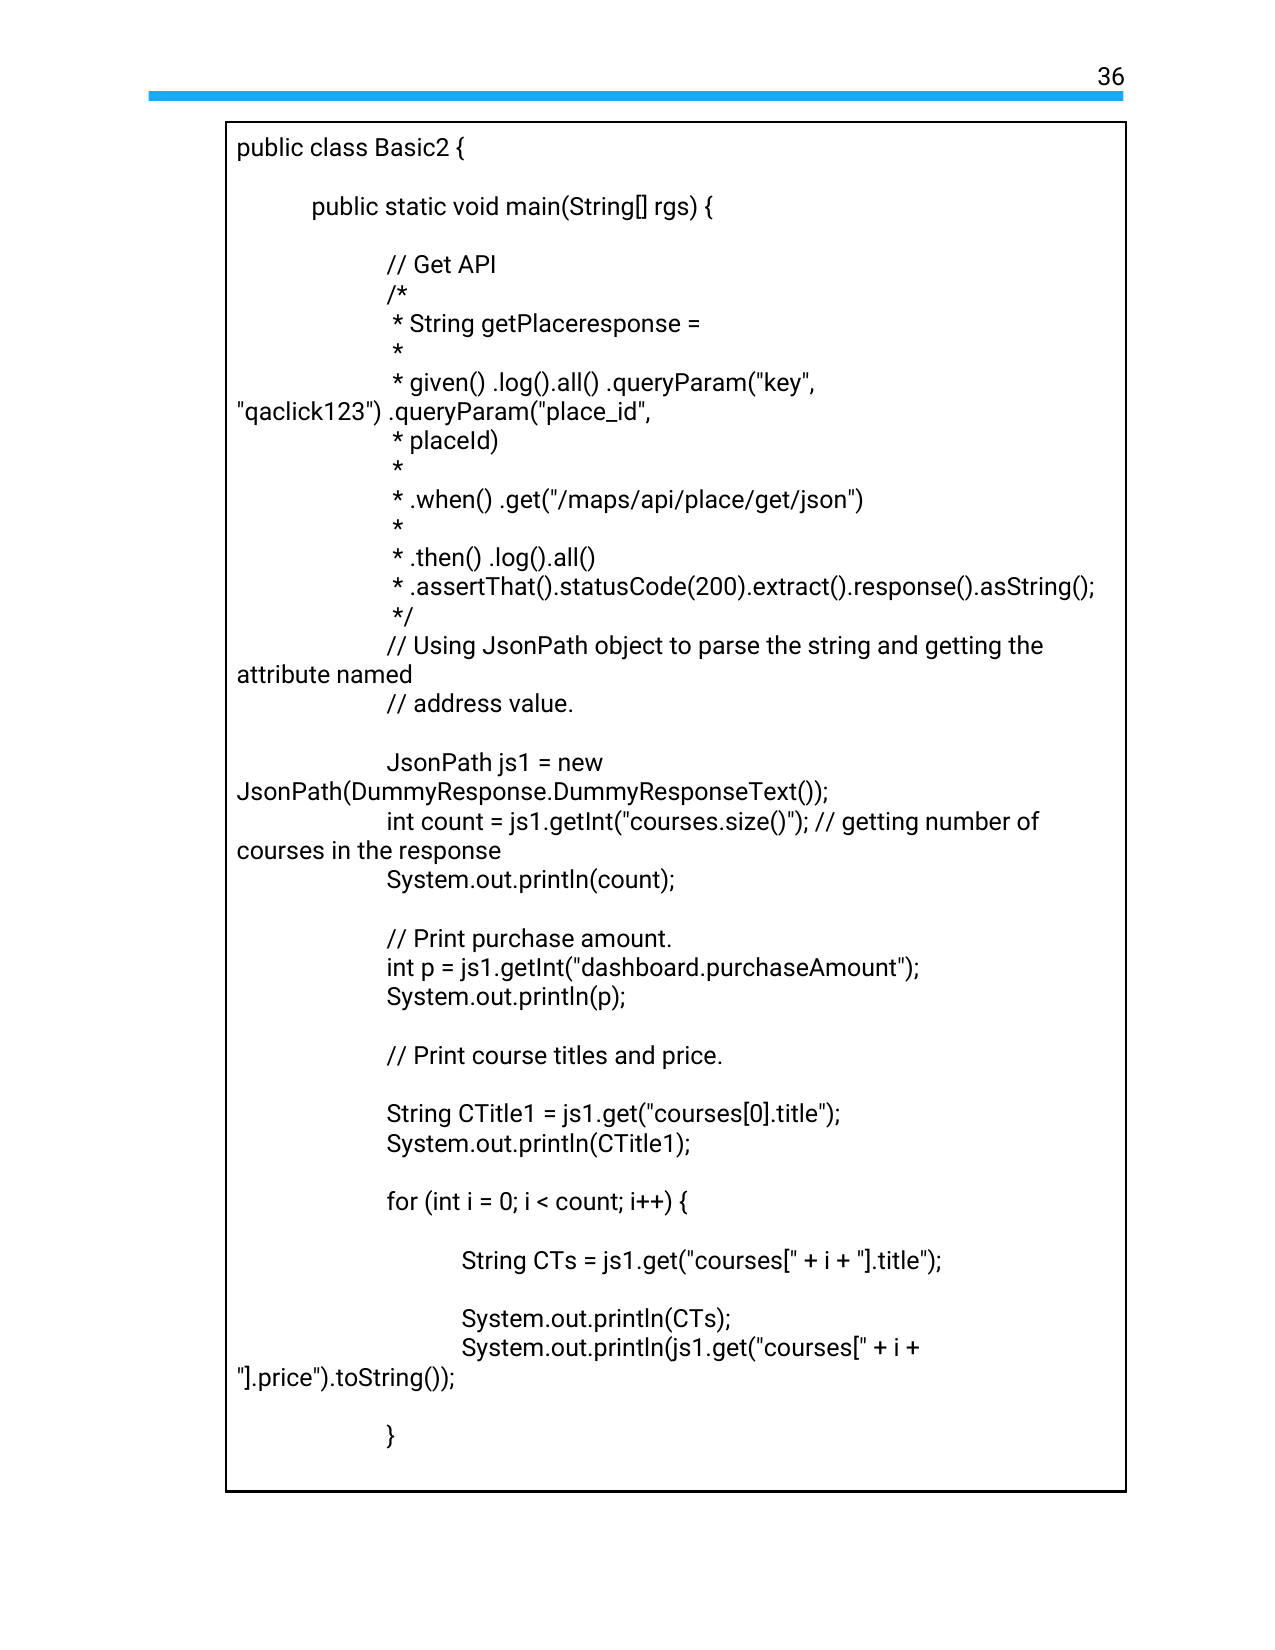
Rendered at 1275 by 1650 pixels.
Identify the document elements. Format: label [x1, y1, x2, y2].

table_header [227, 123, 1125, 1490]
picture [148, 91, 1124, 101]
